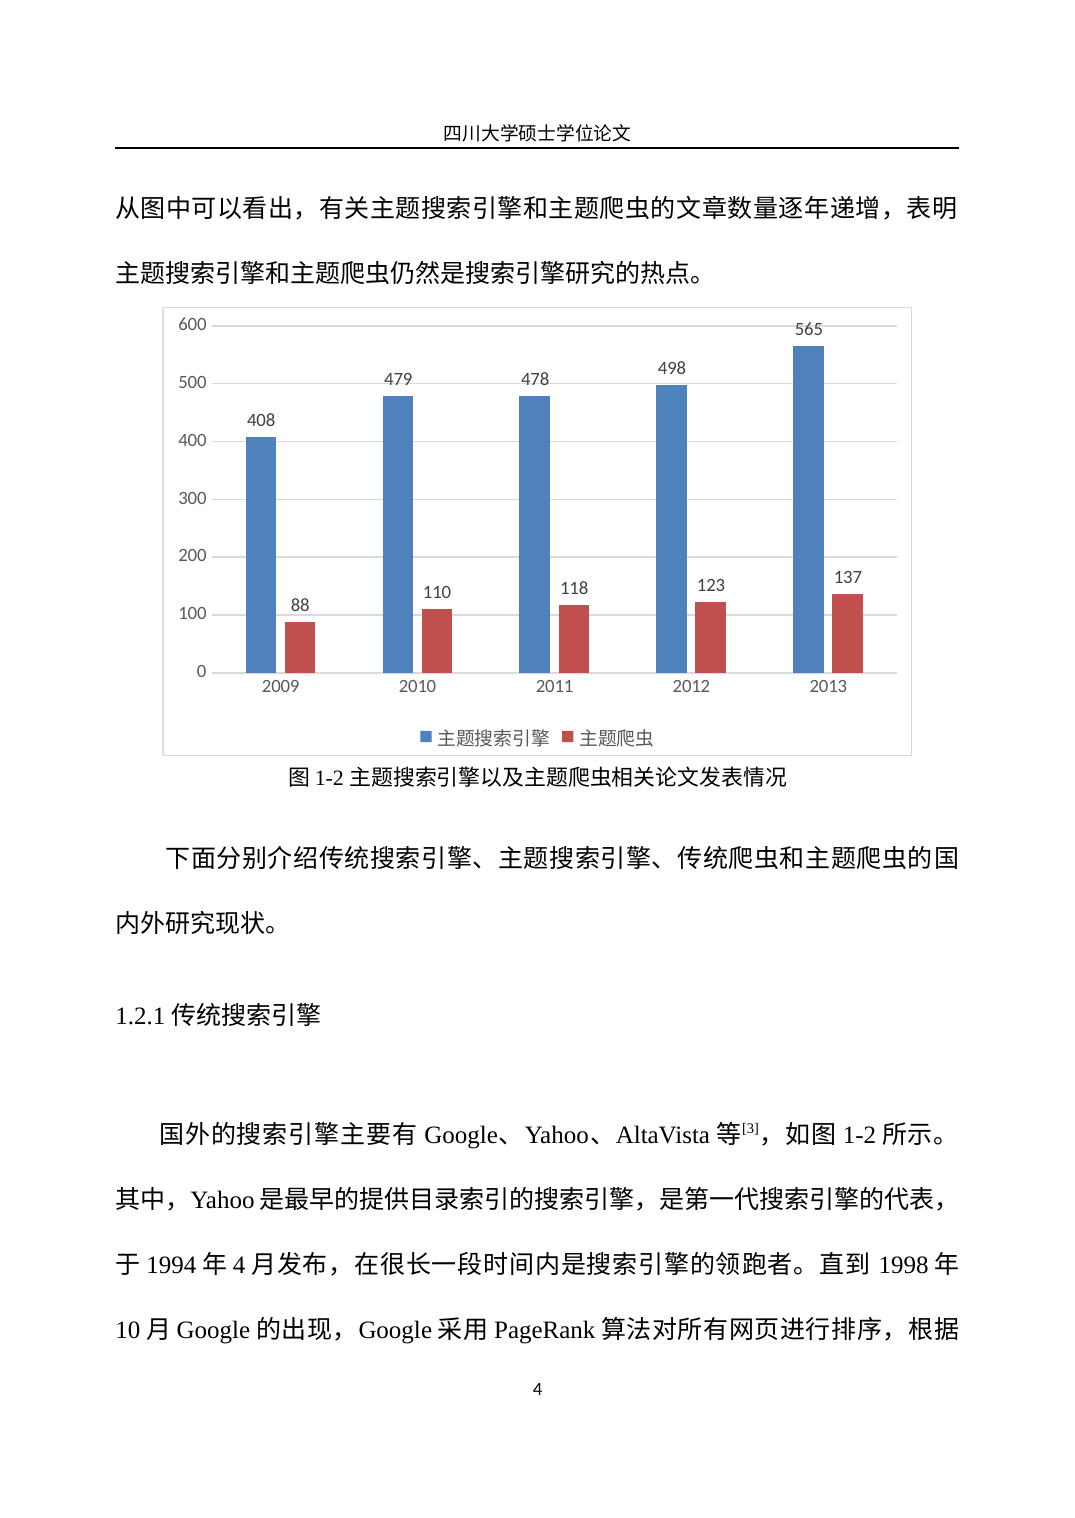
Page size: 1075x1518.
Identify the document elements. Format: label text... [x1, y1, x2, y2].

subtitle 1.2.1 传统搜索引擎 [115, 981, 959, 1046]
text 下面分别介绍传统搜索引擎、主题搜索引擎、传统爬虫和主题爬虫的国内外研究现状。 [115, 824, 959, 954]
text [115, 1100, 959, 1360]
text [115, 174, 959, 304]
text 图1-2 主题搜索引擎以及主题爬虫相关论文发表情况 [115, 759, 959, 792]
